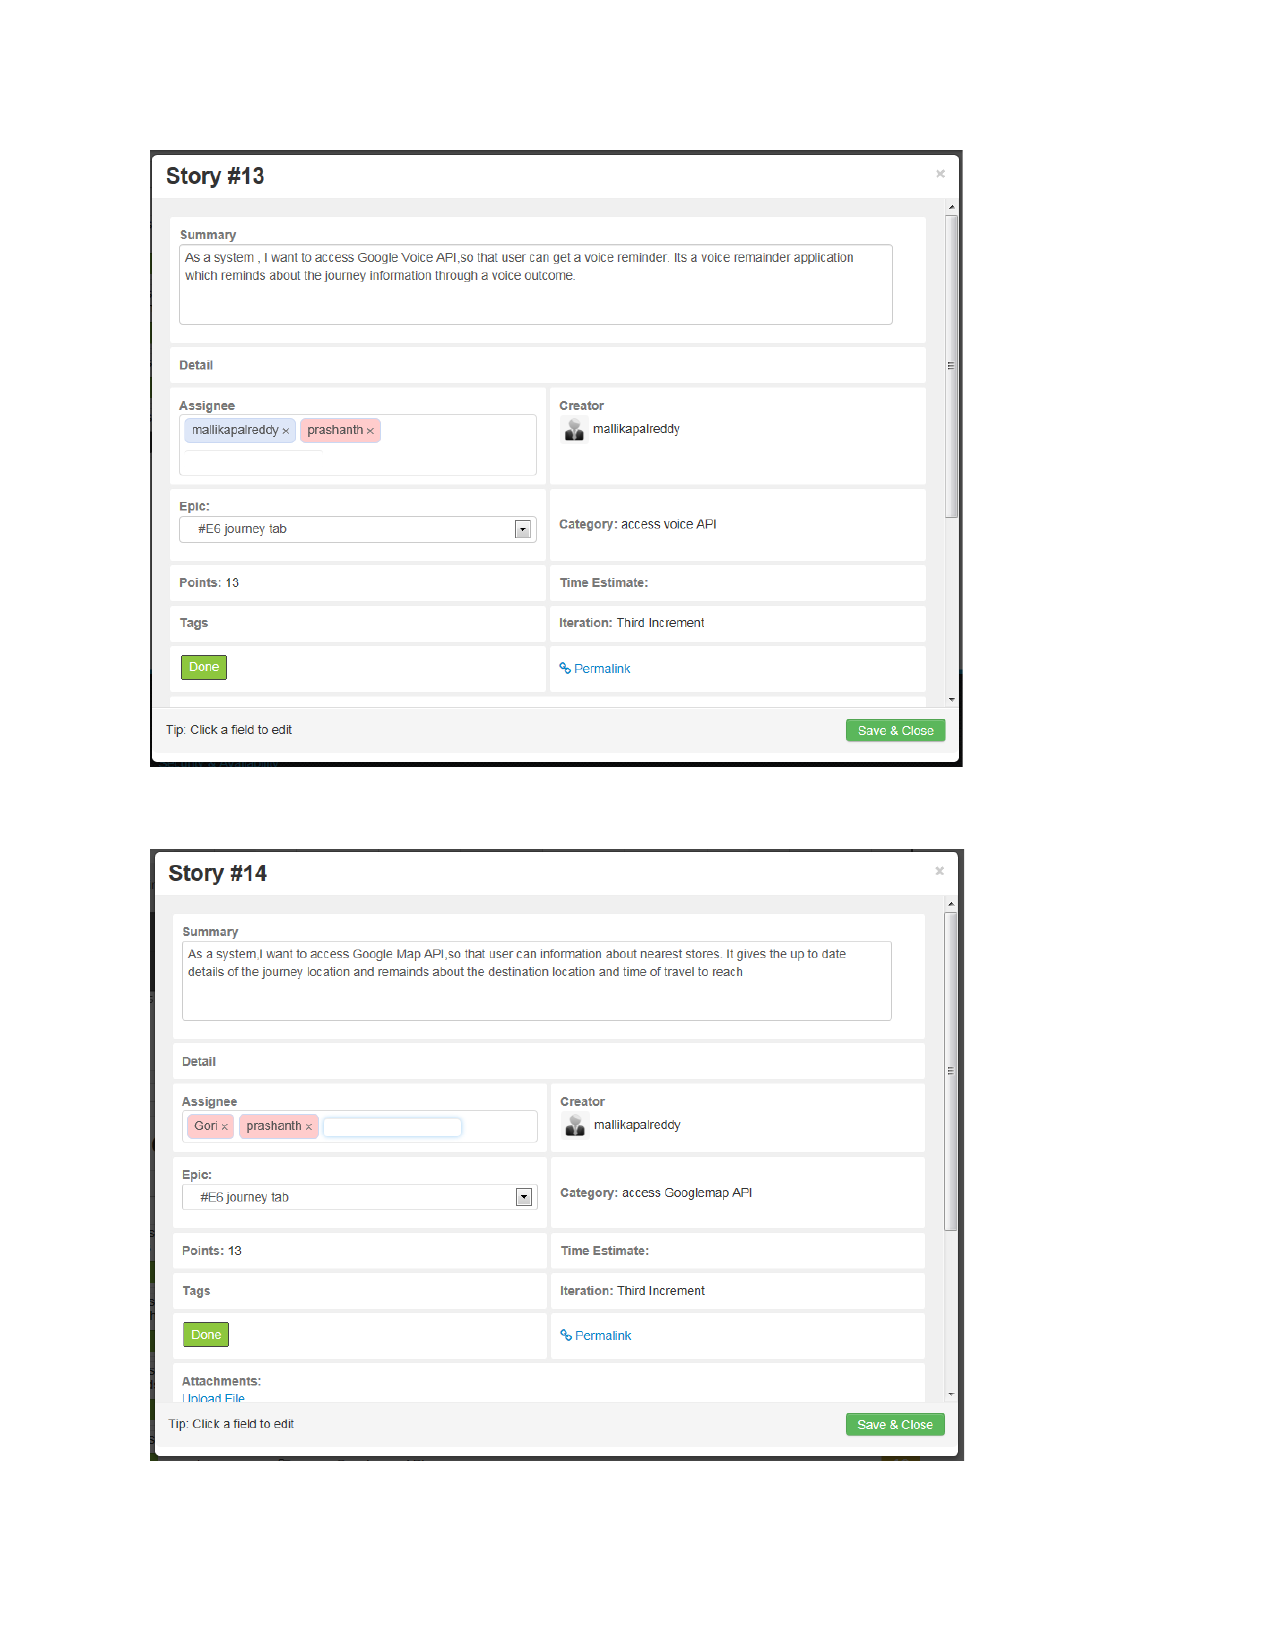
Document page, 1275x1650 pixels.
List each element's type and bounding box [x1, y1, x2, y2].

picture [150, 849, 965, 1461]
picture [150, 150, 963, 767]
